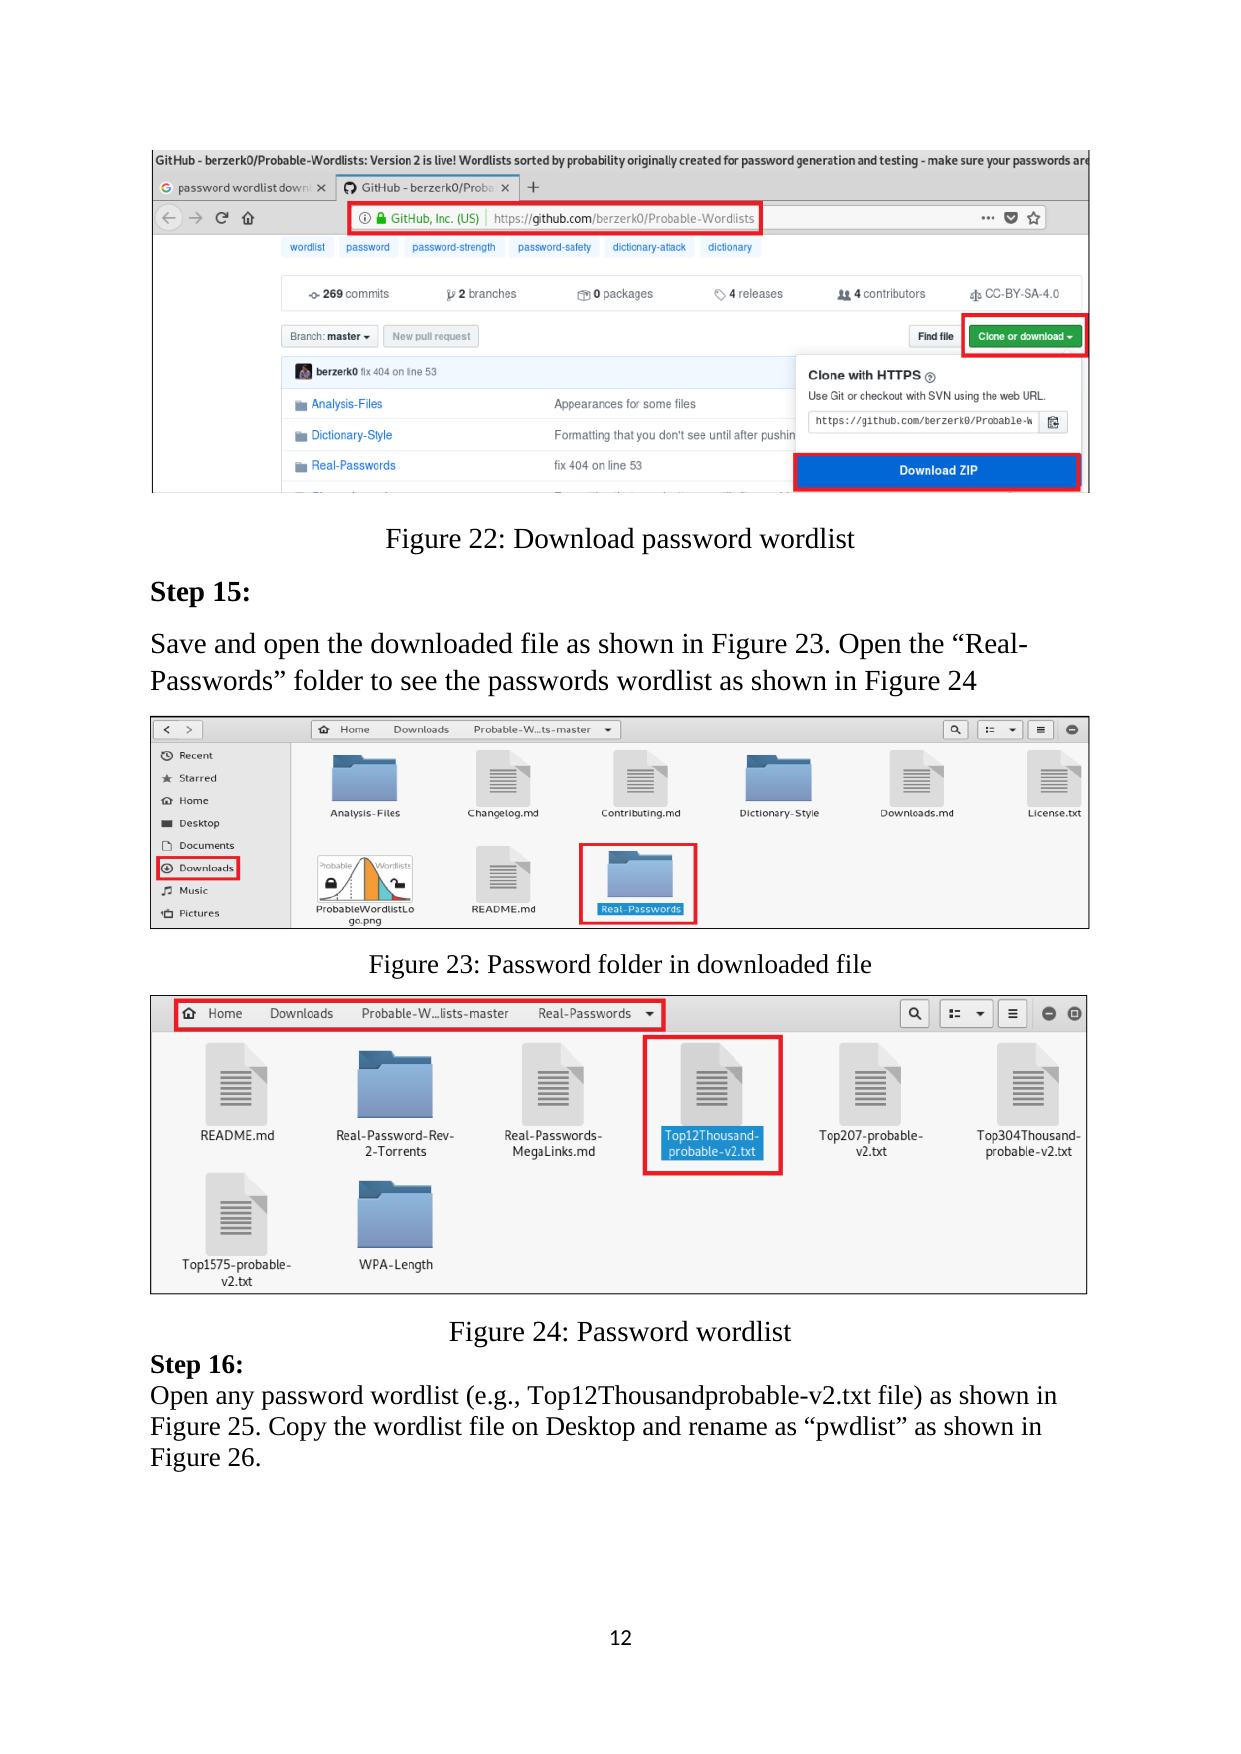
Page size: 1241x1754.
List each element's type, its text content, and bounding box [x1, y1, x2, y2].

text Figure 24: Password wordlist [150, 1314, 1090, 1348]
text Save and open the downloaded file as shown in Figure 23. Open the “Real-Passwords” folder to see the passwords wordlist as shown in Figure 24 [150, 627, 1090, 696]
picture [150, 150, 1091, 493]
text Step 15: [150, 574, 1090, 607]
picture [150, 715, 1091, 930]
text Open any password wordlist (e.g., Top12Thousandprobable-v2.txt file) as shown in Figure 25. Copy the wordlist file on Desktop and rename as “pwdlist” as shown in Figure 26. [150, 1379, 1090, 1472]
text Figure 23: Password folder in downloaded file [150, 948, 1090, 979]
text Step 16: [150, 1348, 1090, 1379]
picture [150, 995, 1091, 1296]
text Figure 22: Download password wordlist [150, 521, 1090, 554]
